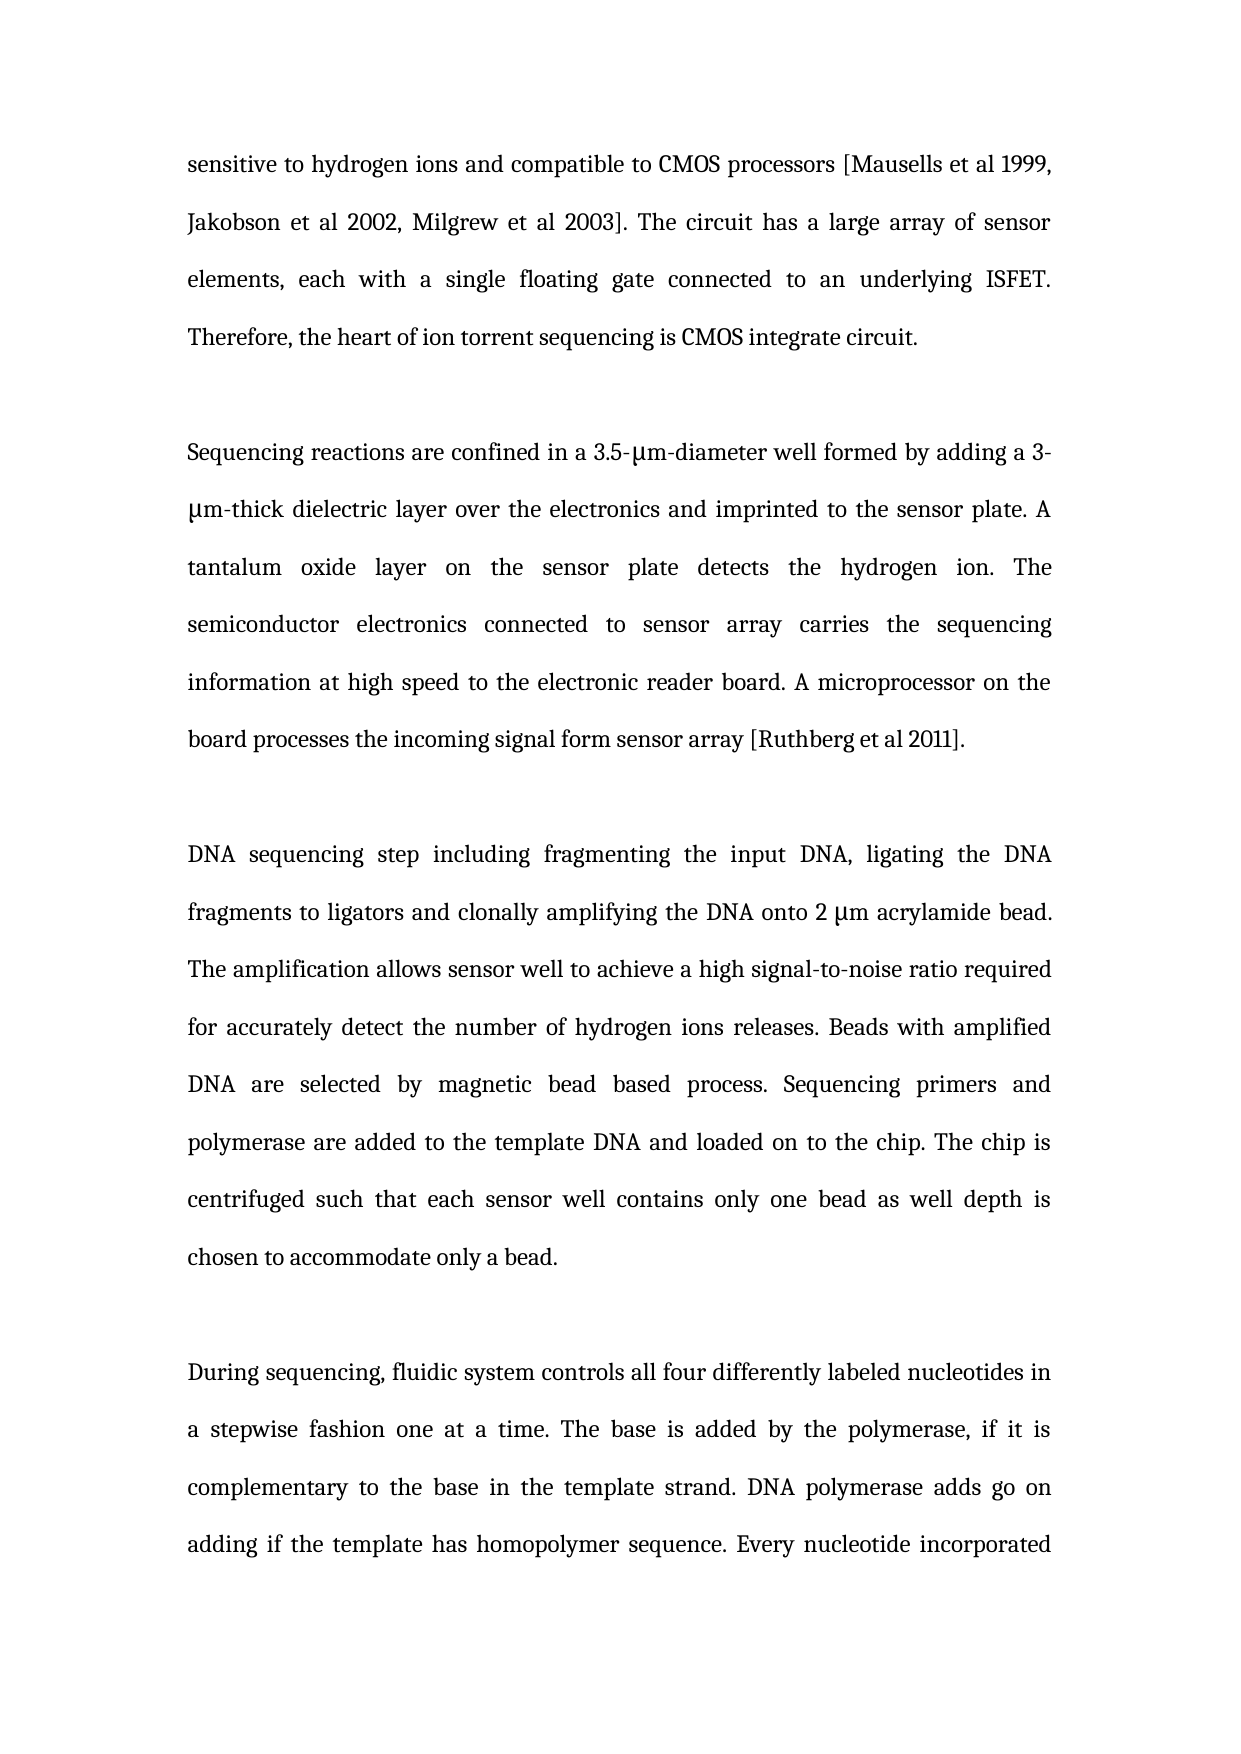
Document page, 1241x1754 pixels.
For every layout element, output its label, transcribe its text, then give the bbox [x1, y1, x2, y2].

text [187, 150, 1053, 351]
text Sequencing reactions are confined in a 3.5-μm-diameter well formed by adding a 3-μm-thick dielectric layer over the electronics and imprinted to the sensor plate. A tantalum oxide layer on the sensor plate detects the hydrogen ion. The semiconductor electronics connected to sensor array carries the sequencing information at high speed to the electronic reader board. A microprocessor on the board processes the incoming signal form sensor array [Ruthberg et al 2011]. [187, 437, 1053, 754]
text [187, 1357, 1053, 1559]
text DNA sequencing step including fragmenting the input DNA, ligating the DNA fragments to ligators and clonally amplifying the DNA onto 2 μm acrylamide bead. The amplification allows sensor well to achieve a high signal-to-noise ratio required for accurately detect the number of hydrogen ions releases. Beads with amplified DNA are selected by magnetic bead based process. Sequencing primers and polymerase are added to the template DNA and loaded on to the chip. The chip is centrifuged such that each sensor well contains only one bead as well depth is chosen to accommodate only a bead. [187, 840, 1053, 1271]
